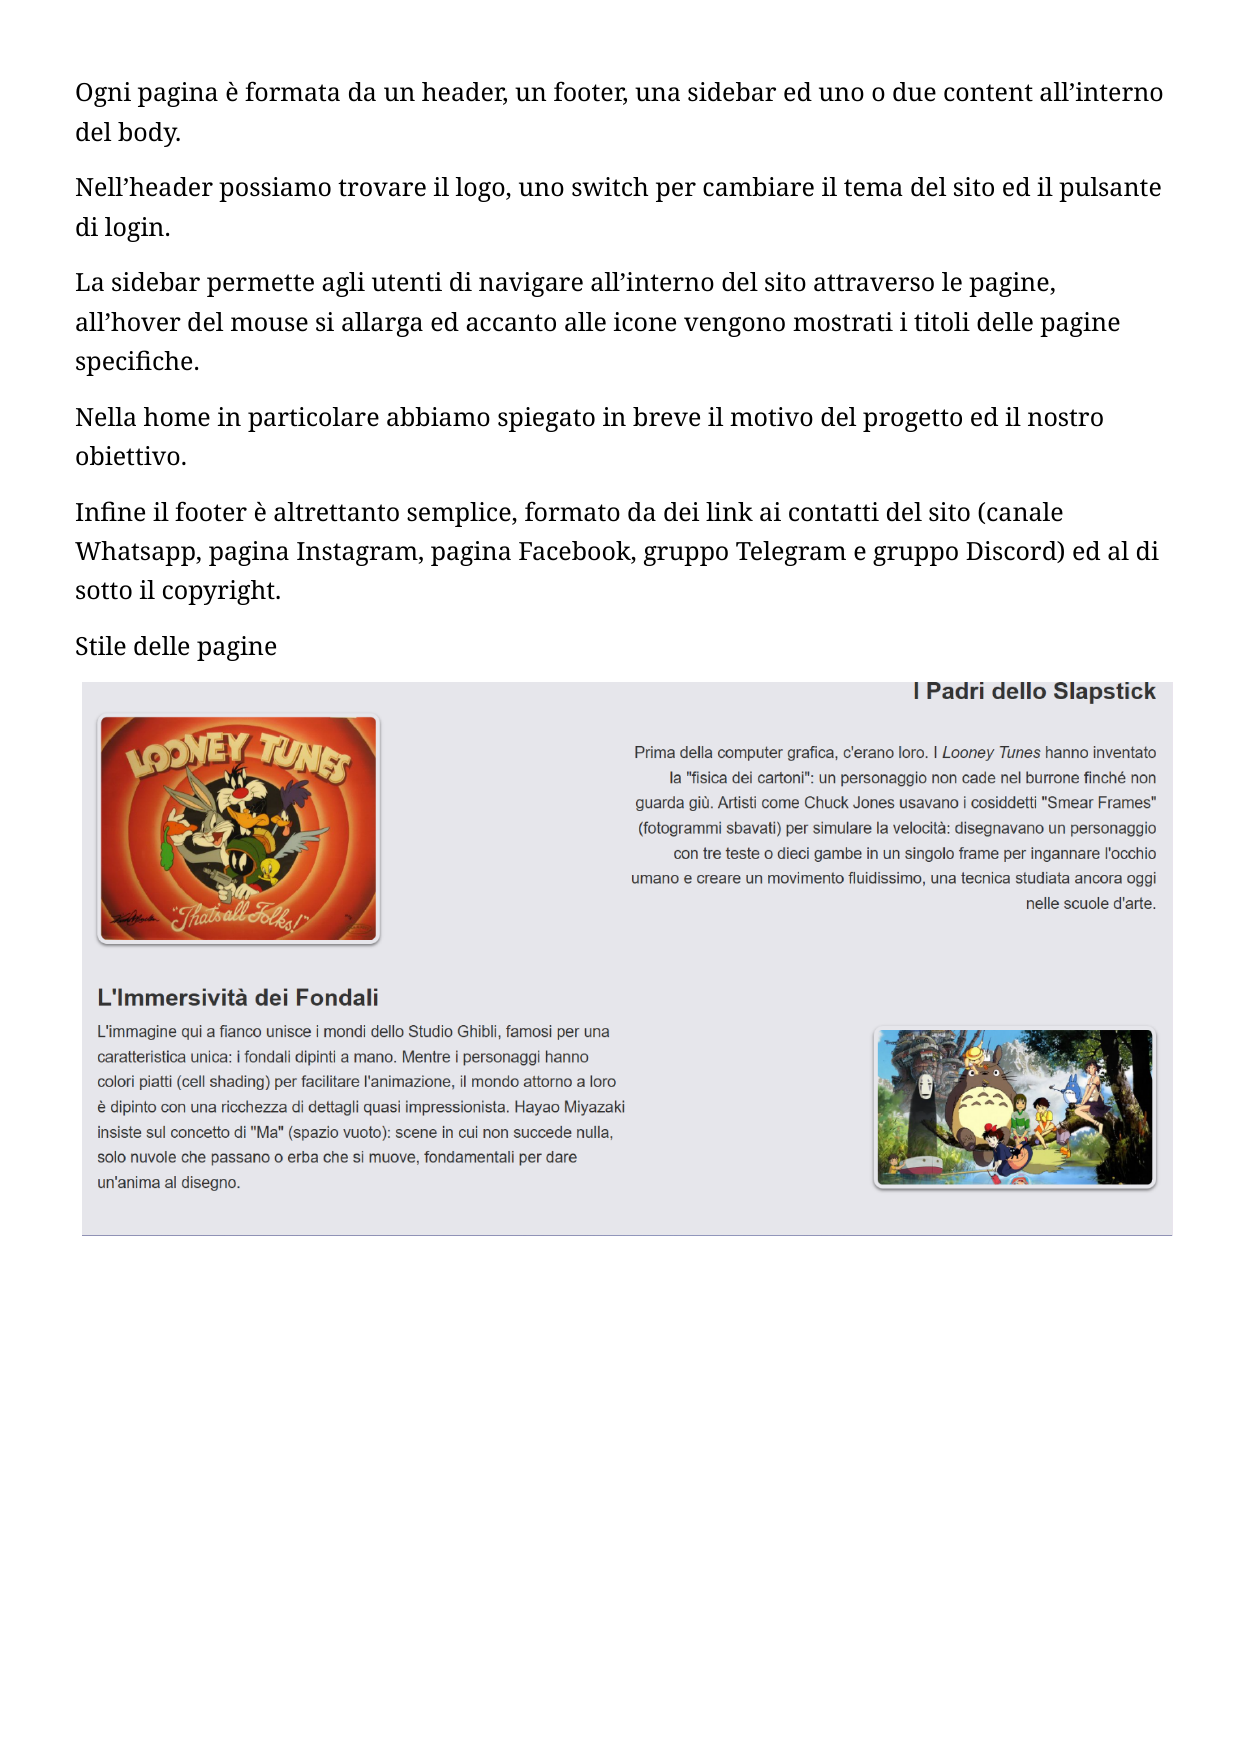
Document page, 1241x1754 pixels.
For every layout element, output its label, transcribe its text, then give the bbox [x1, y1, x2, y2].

text Ogni pagina è formata da un header, un footer, una sidebar ed uno o due content all’interno del body. [75, 75, 1165, 148]
text Stile delle pagine [75, 628, 1165, 662]
text Infine il footer è altrettanto semplice, formato da dei link ai contatti del sito (canale Whatsapp, pagina Instagram, pagina Facebook, gruppo Telegram e gruppo Discord) ed al di sotto il copyright. [75, 494, 1165, 607]
text La sidebar permette agli utenti di navigare all’interno del sito attraverso le pagine, all’hover del mouse si allarga ed accanto alle icone vengono mostrati i titoli delle pagine specifiche. [75, 265, 1165, 377]
text Nella home in particolare abbiamo spiegato in breve il motivo del progetto ed il nostro obiettivo. [75, 399, 1165, 472]
text Nell’header possiamo trovare il logo, uno switch per cambiare il tema del sito ed il pulsante di login. [75, 170, 1165, 243]
picture [82, 682, 1173, 1236]
